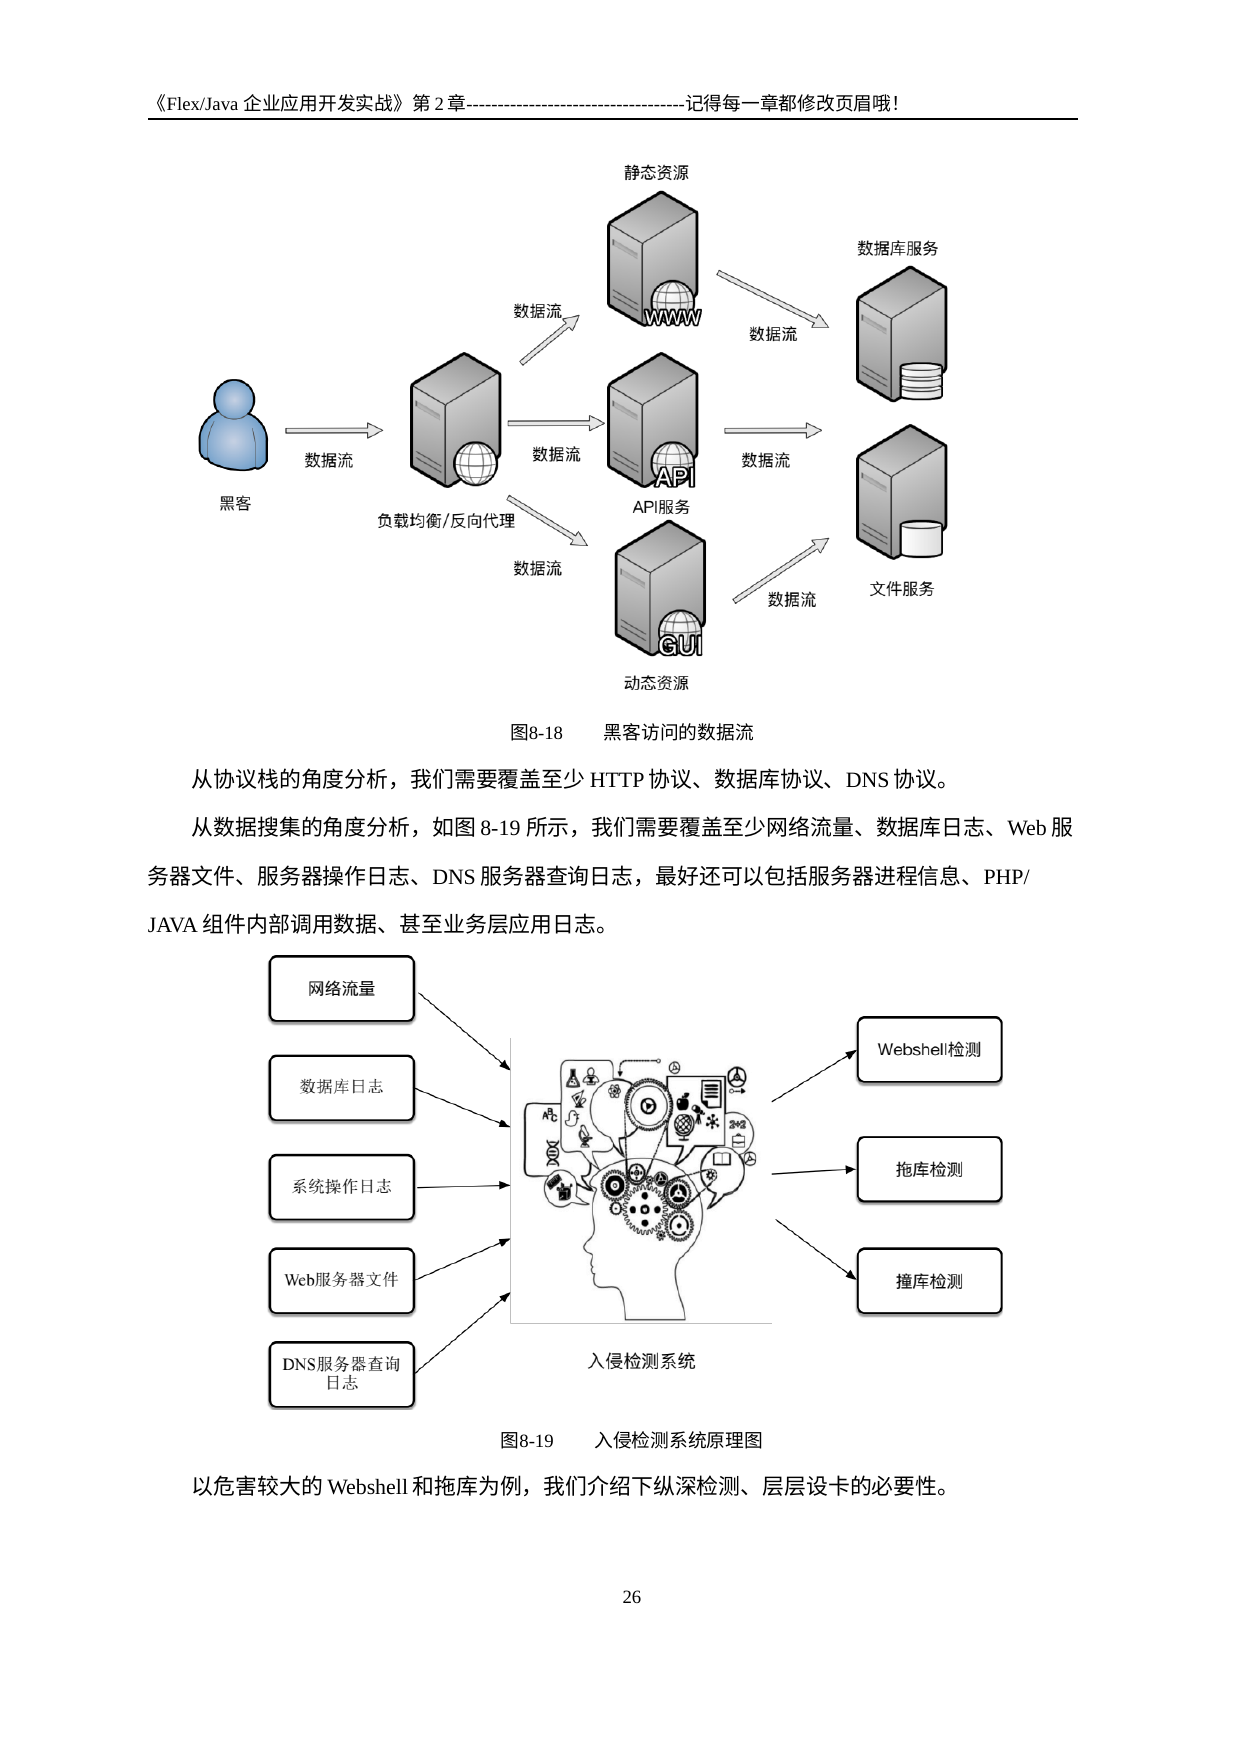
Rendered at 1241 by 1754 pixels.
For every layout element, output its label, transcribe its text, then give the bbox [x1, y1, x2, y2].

text 黑客访问的数据流 [185, 715, 1078, 748]
text 从数据搜集的角度分析，如图8-19 所示，我们需要覆盖至少网络流量、数据库日志、Web服务器文件、服务器操作日志、DNS服务器查询日志，最好还可以包括服务器进程信息、PHP/JAVA组件内部调用数据、甚至业务层应用日志。 [148, 809, 1078, 939]
text 以危害较大的Webshell和拖库为例，我们介绍下纵深检测、层层设卡的必要性。 [148, 1469, 1078, 1501]
text 从协议栈的角度分析，我们需要覆盖至少HTTP协议、数据库协议、DNS协议。 [148, 761, 1078, 794]
text 入侵检测系统原理图 [185, 1423, 1078, 1455]
